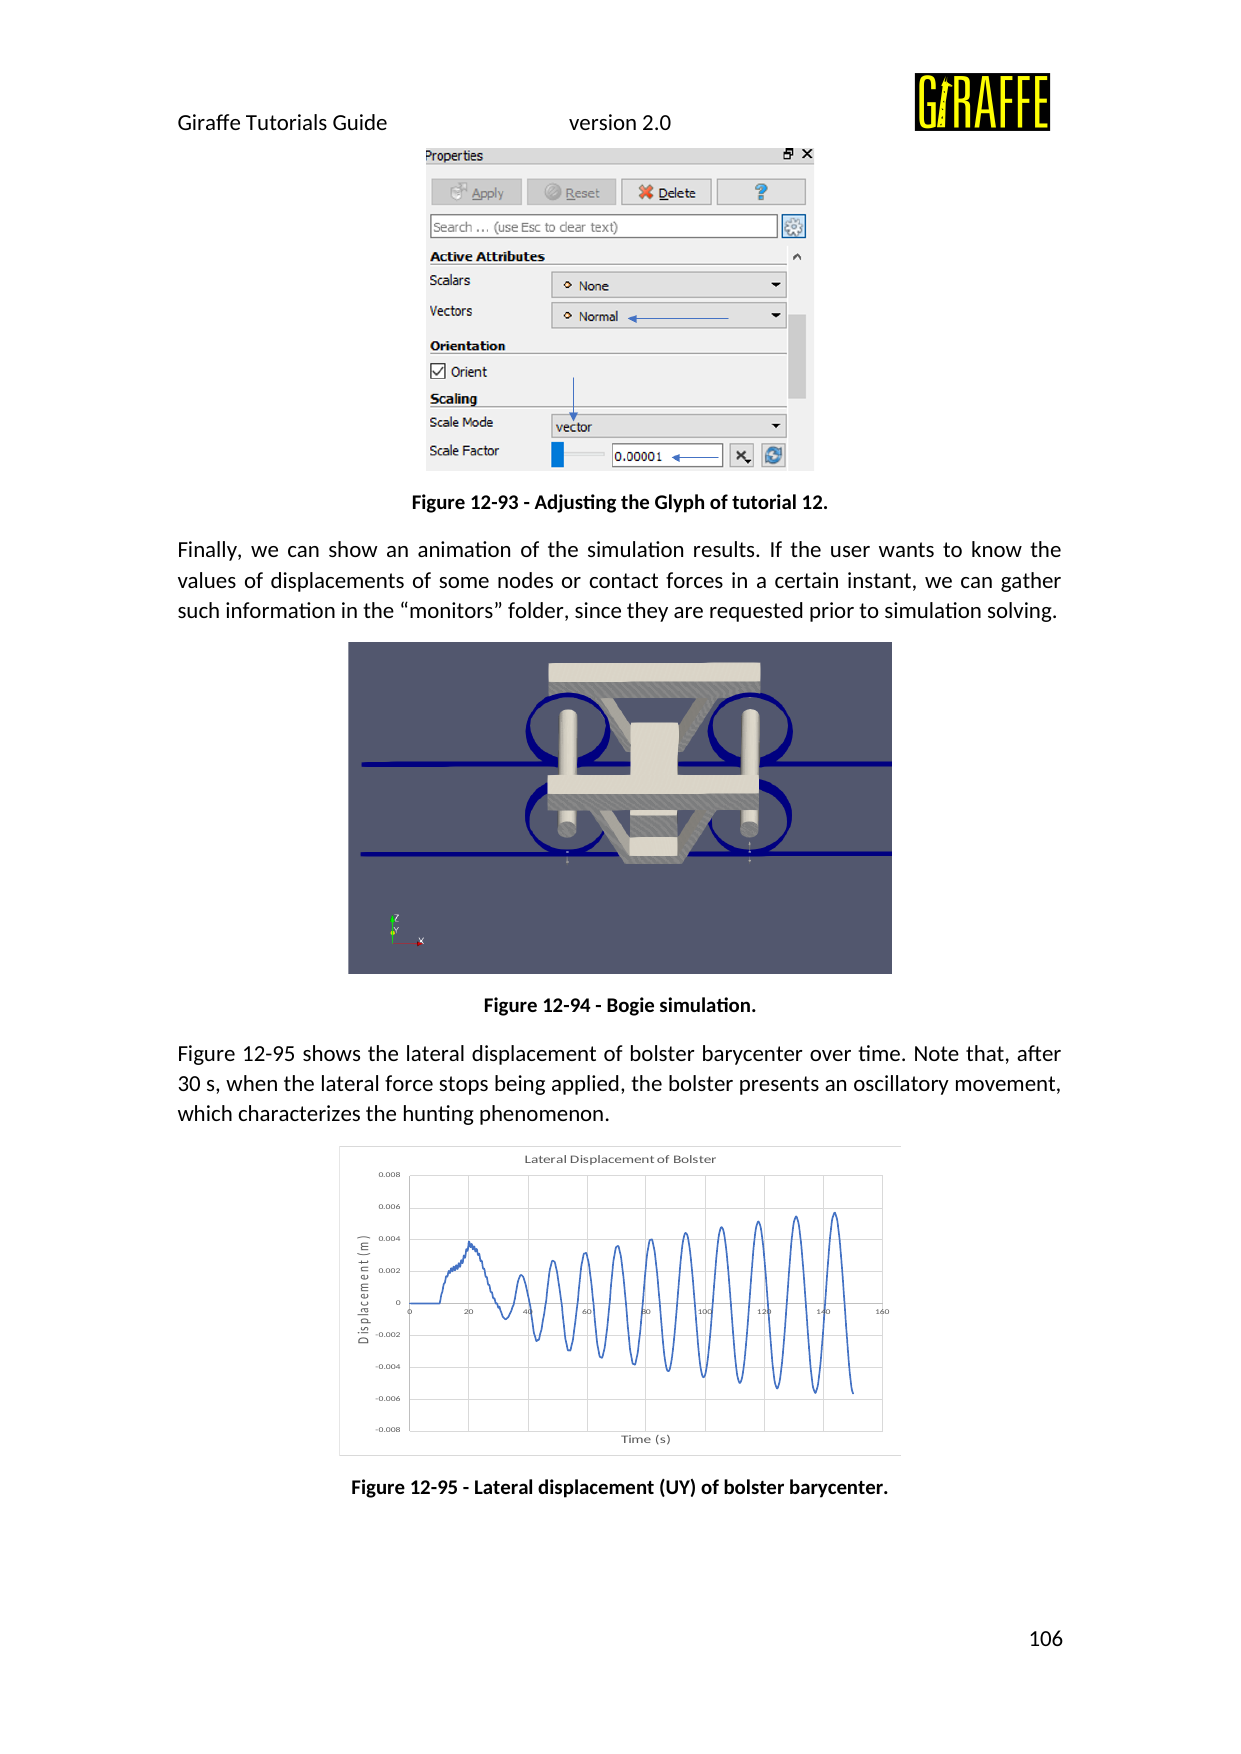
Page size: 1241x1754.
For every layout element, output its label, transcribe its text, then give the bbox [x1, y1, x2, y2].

picture [426, 147, 815, 471]
picture [914, 73, 1051, 131]
text Finally, we can show an animation of the simulation results. If the user wants to know the values of displacements of some nodes or contact forces in a certain instant, we can gather such information in the “monitors” folder, since they are requested prior to simulation solving. [177, 536, 1063, 624]
picture [348, 642, 892, 974]
